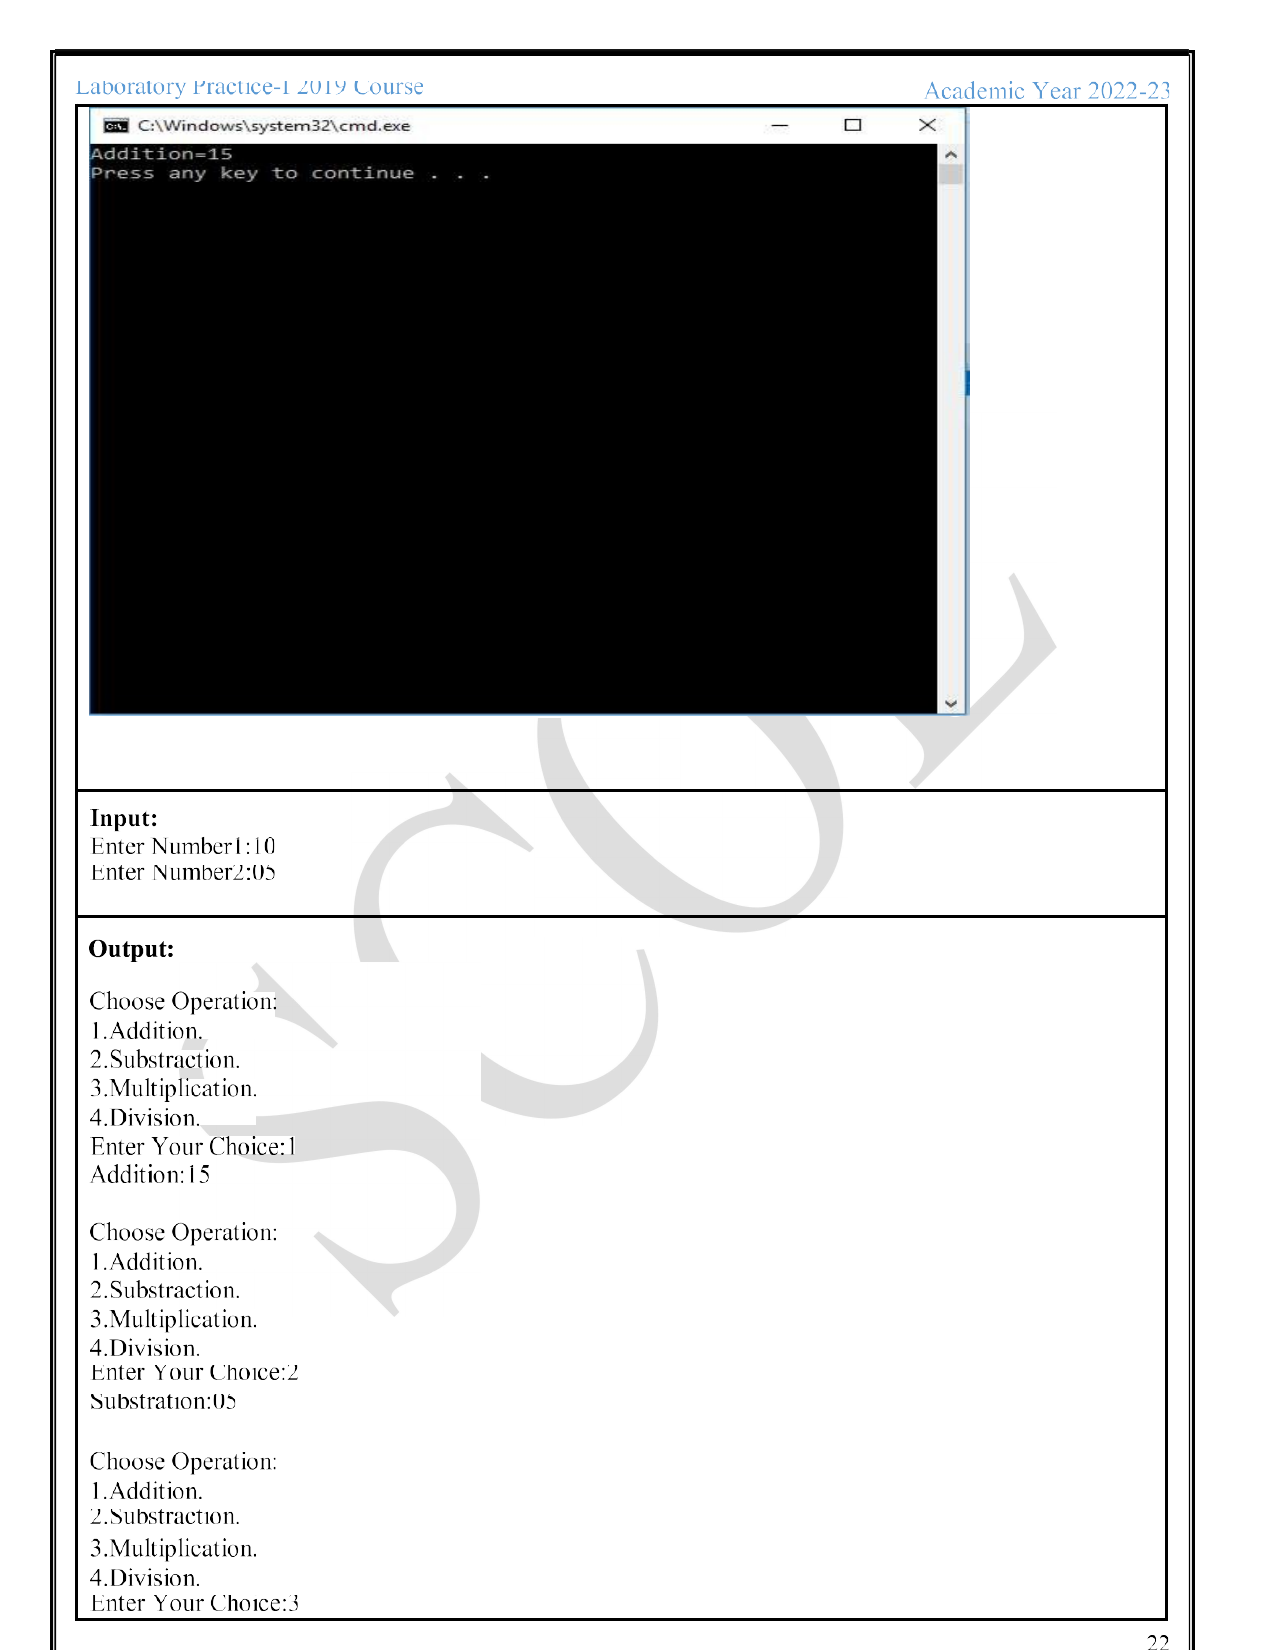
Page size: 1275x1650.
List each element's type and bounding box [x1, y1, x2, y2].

picture [90, 1509, 239, 1524]
picture [55, 49, 1189, 56]
picture [75, 81, 423, 99]
picture [90, 1595, 298, 1611]
picture [1147, 1635, 1169, 1650]
picture [90, 809, 275, 854]
picture [90, 1538, 256, 1586]
table_cell [78, 792, 1165, 915]
table_cell [78, 918, 1165, 1617]
picture [923, 81, 1170, 99]
picture [90, 1452, 276, 1499]
picture [91, 1394, 236, 1409]
table_header [78, 107, 1165, 789]
picture [90, 1365, 298, 1380]
picture [90, 865, 275, 880]
